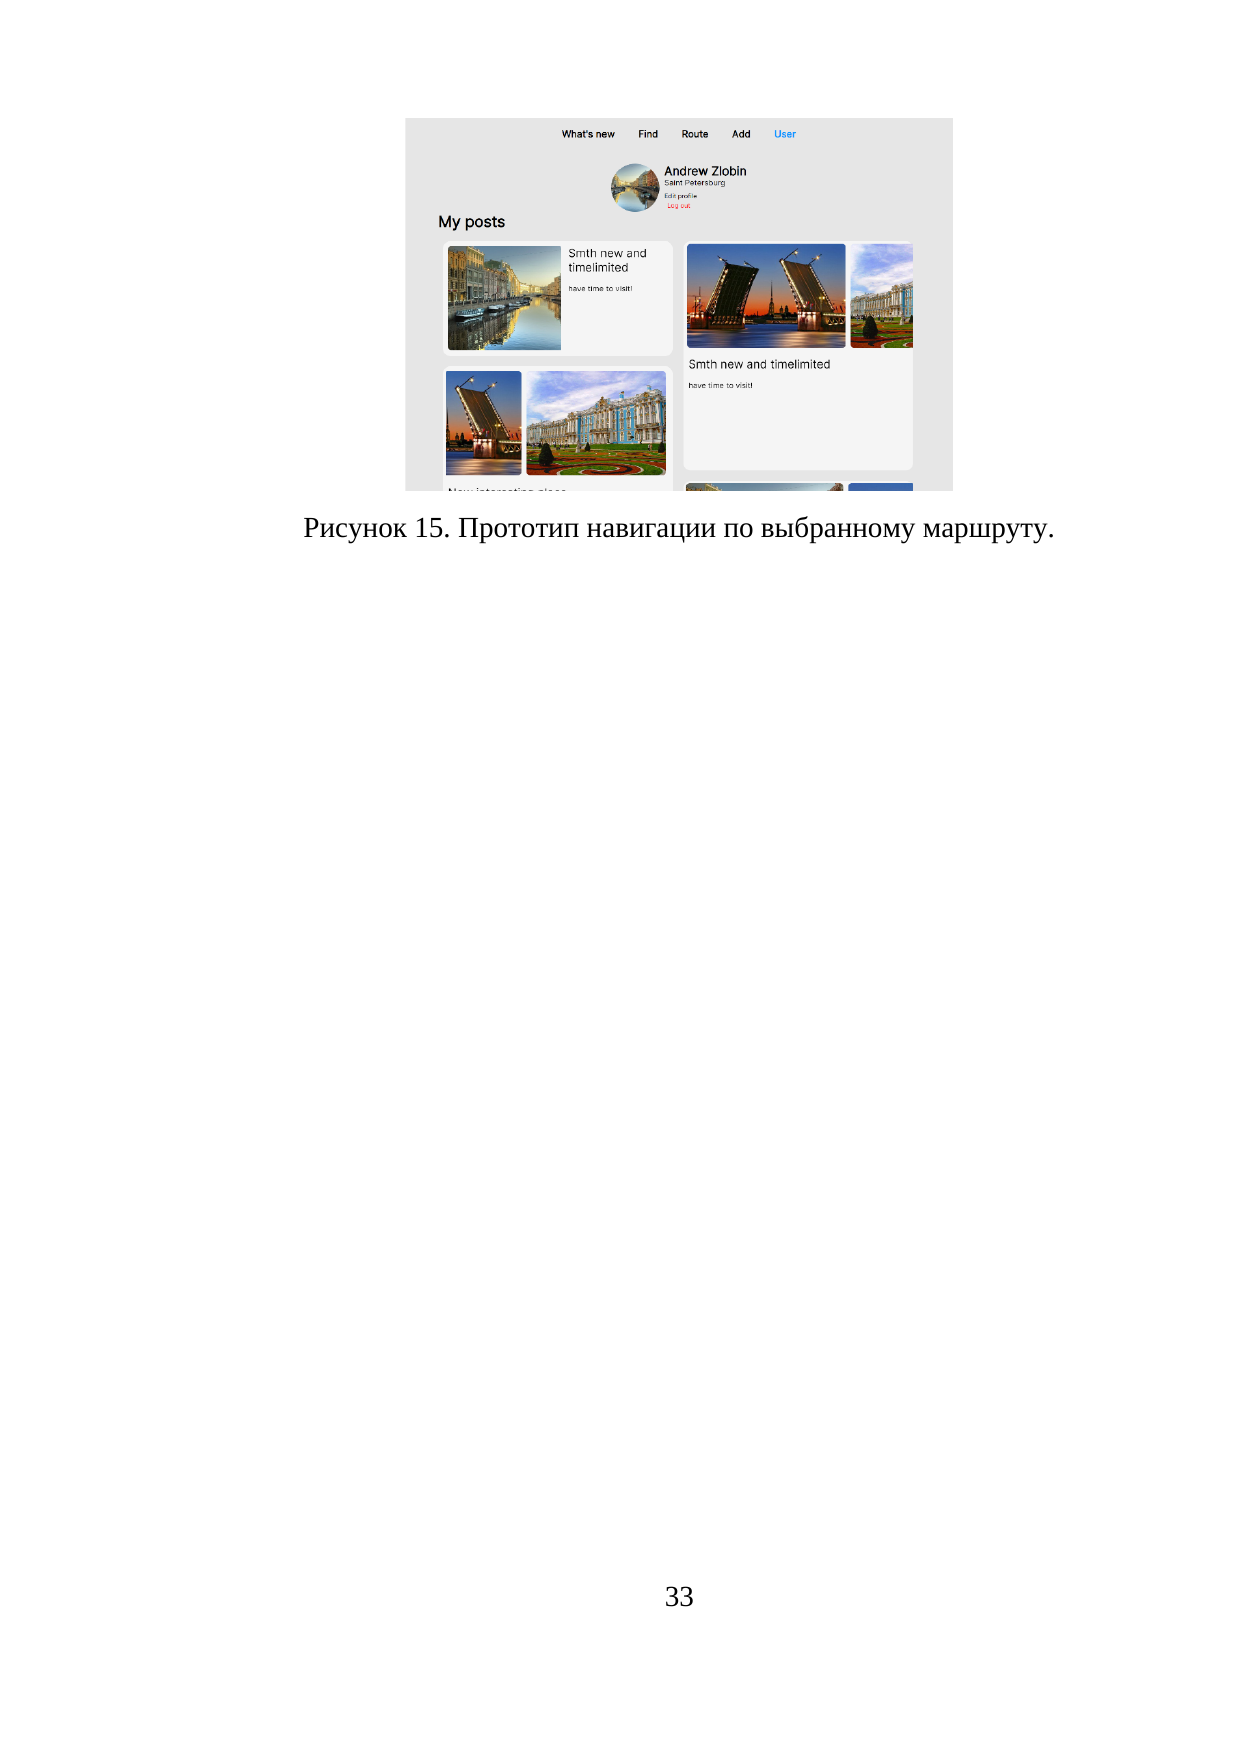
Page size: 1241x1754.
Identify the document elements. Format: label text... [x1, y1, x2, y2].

picture [405, 118, 953, 491]
text Рисунок 15. Прототип навигации по выбранному маршруту. [177, 510, 1181, 544]
